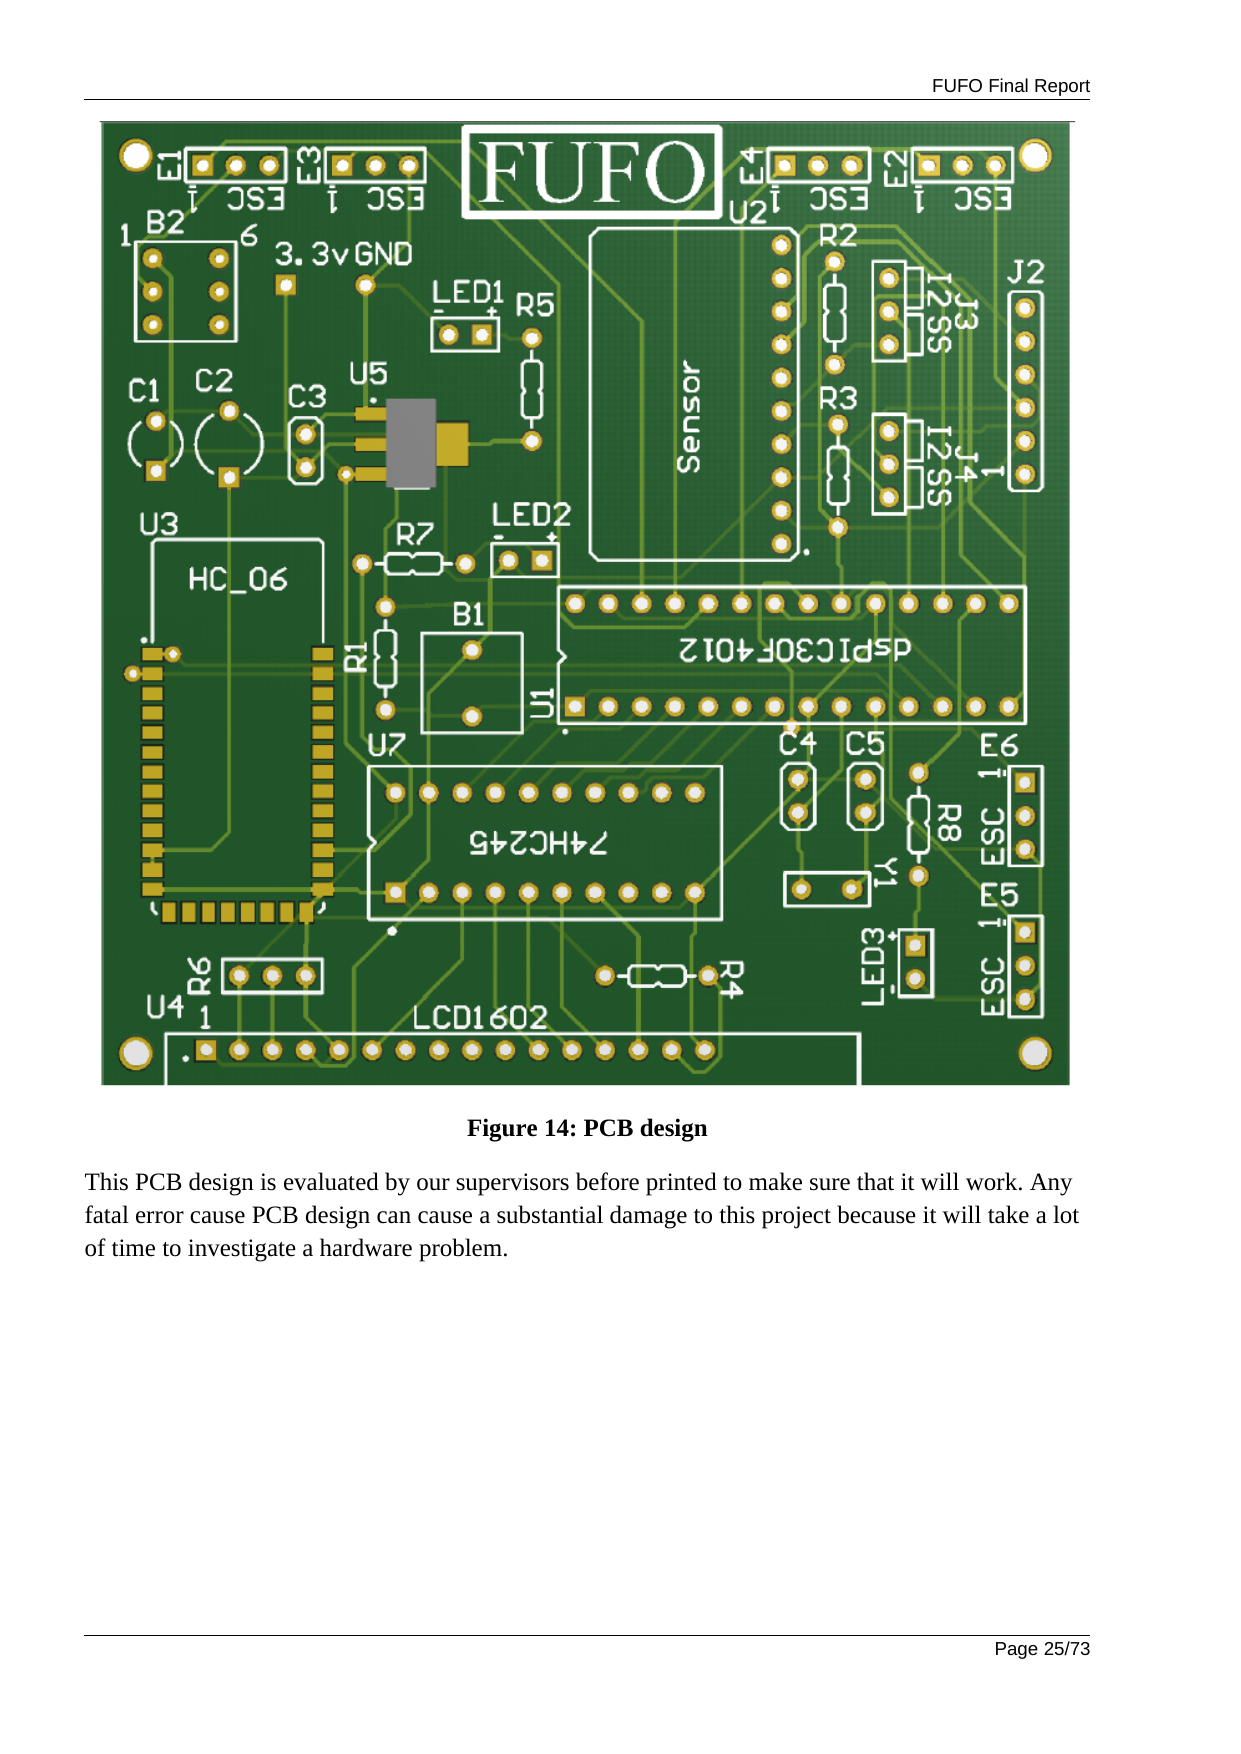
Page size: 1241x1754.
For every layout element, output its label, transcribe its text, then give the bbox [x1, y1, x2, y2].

text This PCB design is evaluated by our supervisors before printed to make sure that it will work. Any fatal error cause PCB design can cause a substantial damage to this project because it will take a lot of time to investigate a hardware problem. [84, 1167, 1090, 1262]
picture [99, 121, 1076, 1089]
text Figure 14: PCB design [84, 1113, 1090, 1142]
